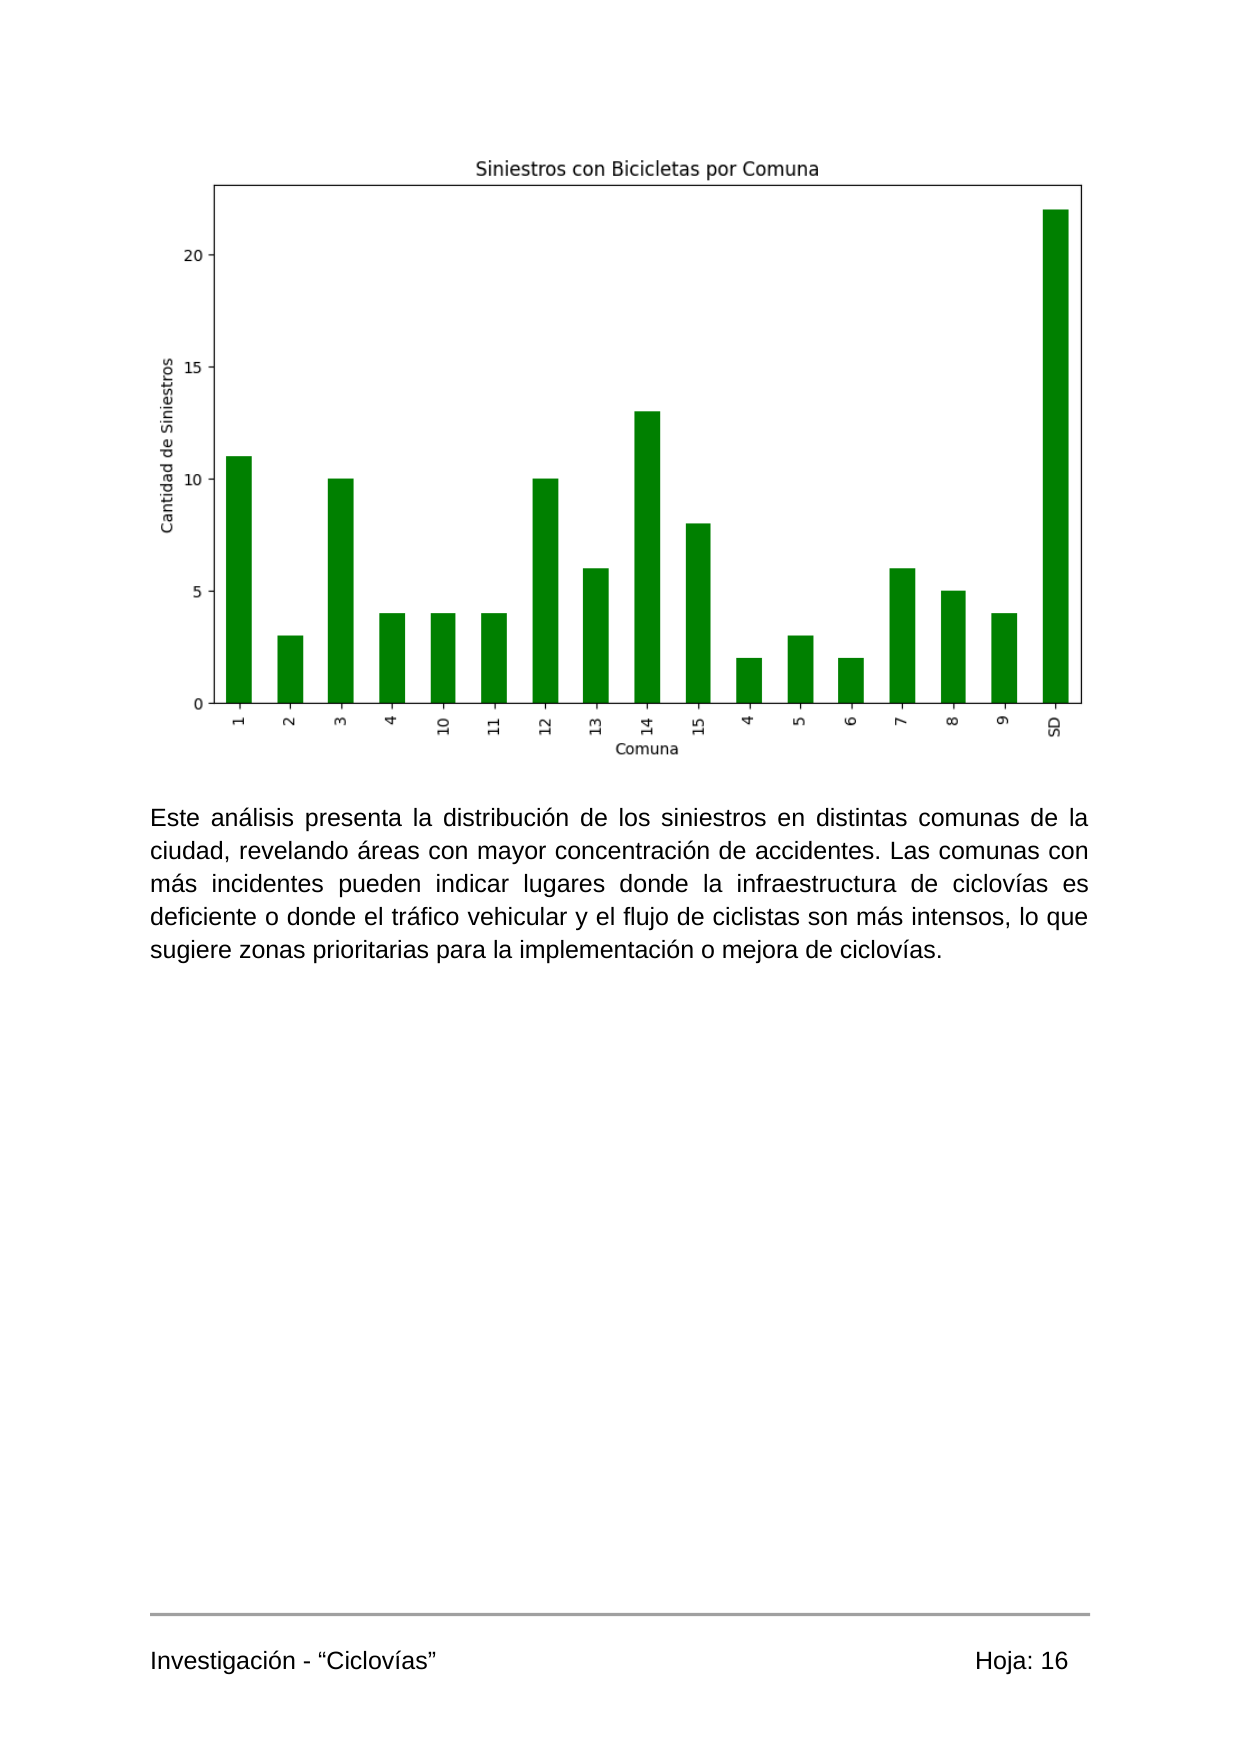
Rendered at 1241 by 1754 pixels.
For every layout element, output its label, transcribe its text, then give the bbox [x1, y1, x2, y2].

text Este análisis presenta la distribución de los siniestros en distintas comunas de la ciudad, revelando áreas con mayor concentración de accidentes. Las comunas con más incidentes pueden indicar lugares donde la infraestructura de ciclovías es deficiente o donde el tráfico vehicular y el flujo de ciclistas son más intensos, lo que sugiere zonas prioritarias para la implementación o mejora de ciclovías. [150, 803, 1090, 964]
picture [150, 150, 1091, 769]
